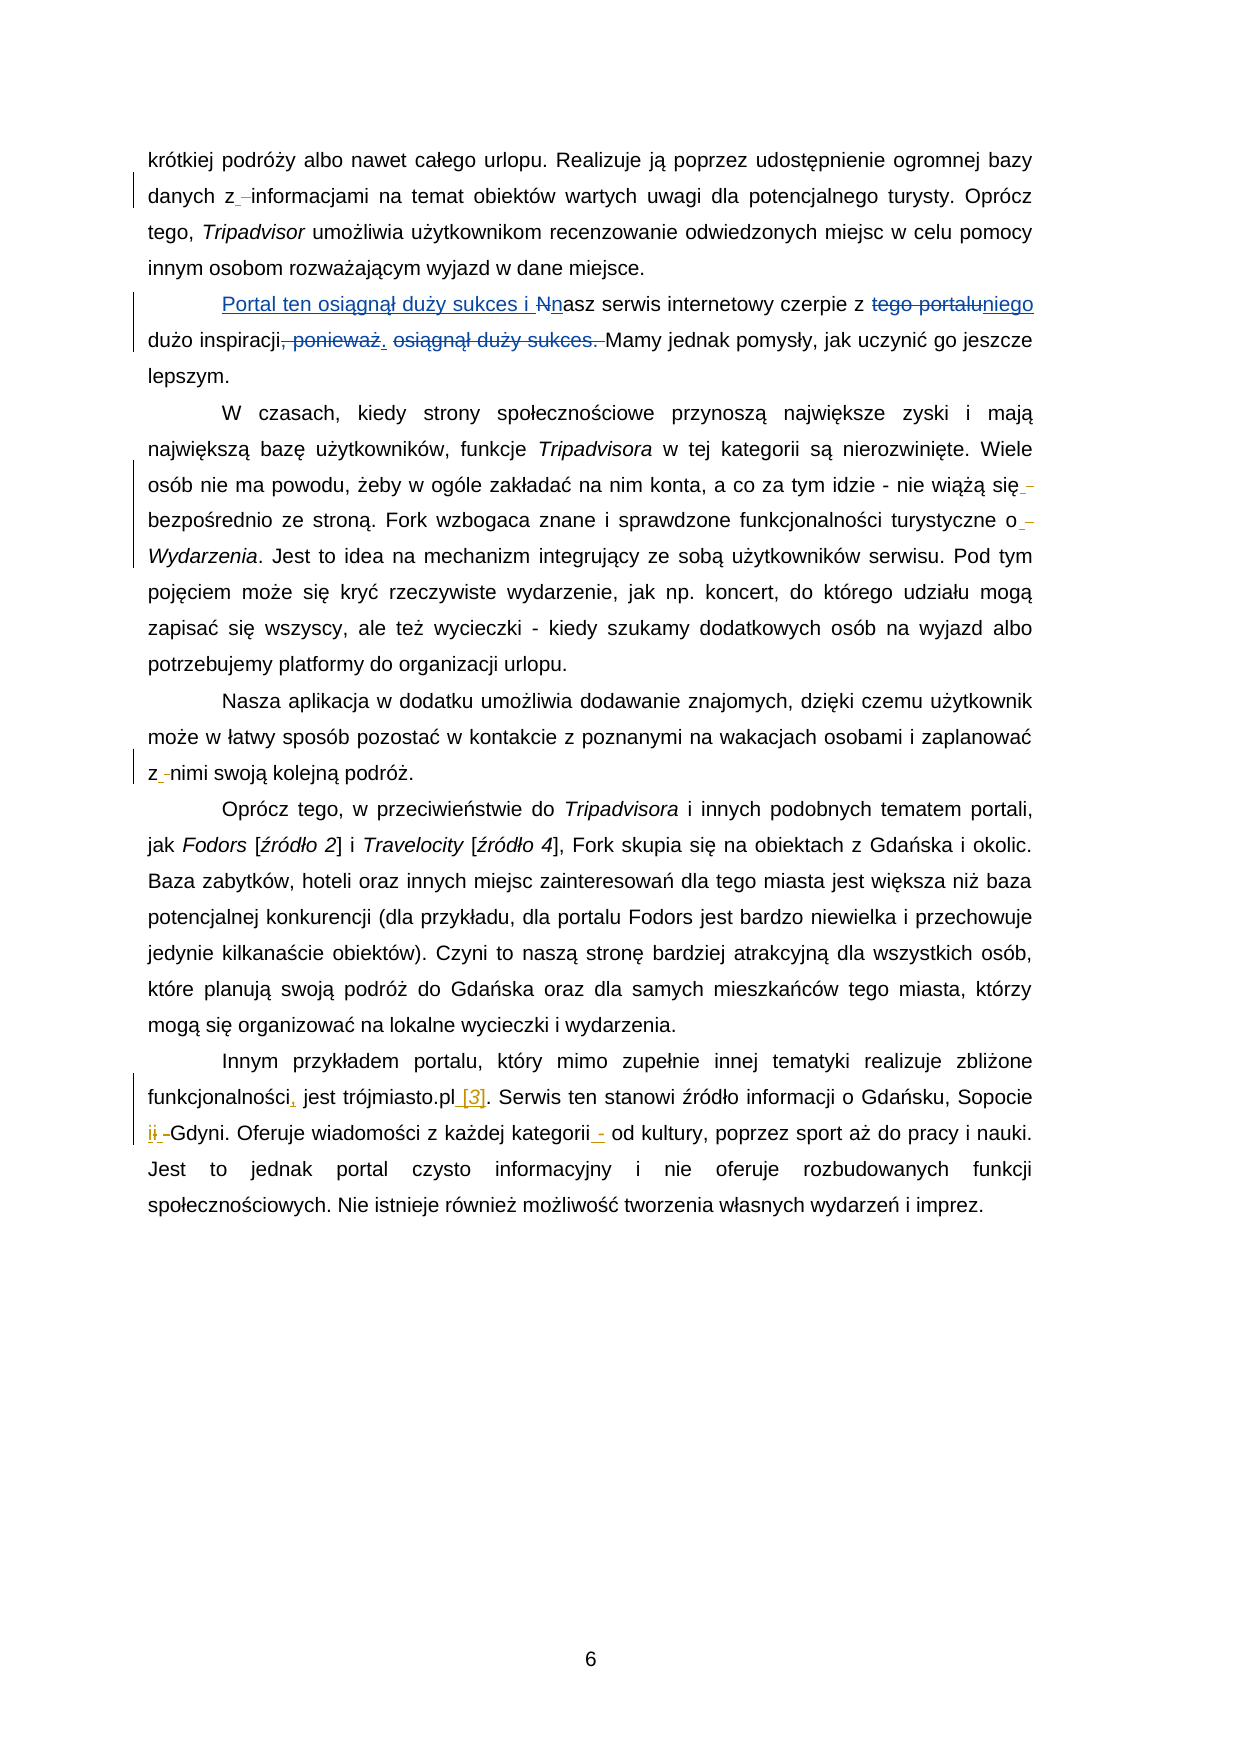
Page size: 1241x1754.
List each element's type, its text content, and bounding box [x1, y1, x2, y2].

text Nasza aplikacja w dodatku umożliwia dodawanie znajomych, dzięki czemu użytkownik może w łatwy sposób pozostać w kontakcie z poznanymi na wakacjach osobami i zaplanować znimi swoją kolejną podróż. [148, 689, 1033, 784]
text W czasach, kiedy strony społecznościowe przynoszą największe zyski i mają największą bazę użytkowników, funkcje Tripadvisora w tej kategorii są nierozwinięte. Wiele osób nie ma powodu, żeby w ogóle zakładać na nim konta, a co za tym idzie - nie wiążą siębezpośrednio ze stroną. Fork wzbogaca znane i sprawdzone funkcjonalności turystyczne oWydarzenia. Jest to idea na mechanizm integrujący ze sobą użytkowników serwisu. Pod tym pojęciem może się kryć rzeczywiste wydarzenie, jak np. koncert, do którego udziału mogą zapisać się wszyscy, ale też wycieczki - kiedy szukamy dodatkowych osób na wyjazd albo potrzebujemy platformy do organizacji urlopu. [148, 401, 1033, 676]
text Oprócz tego, w przeciwieństwie do Tripadvisora i innych podobnych tematem portali, jak Fodors [źródło 2] i Travelocity [źródło 4], Fork skupia się na obiektach z Gdańska i okolic. Baza zabytków, hoteli oraz innych miejsc zainteresowań dla tego miasta jest większa niż baza potencjalnej konkurencji (dla przykładu, dla portalu Fodors jest bardzo niewielka i przechowuje jedynie kilkanaście obiektów). Czyni to naszą stronę bardziej atrakcyjną dla wszystkich osób, które planują swoją podróż do Gdańska oraz dla samych mieszkańców tego miasta, którzy mogą się organizować na lokalne wycieczki i wydarzenia. [148, 797, 1033, 1037]
text asz serwis internetowy czerpie z dużo inspiracji Mamy jednak pomysły, jak uczynić go jeszcze lepszym. [148, 292, 1033, 388]
text Innym przykładem portalu, który mimo zupełnie innej tematyki realizuje zbliżone funkcjonalności jest trójmiasto.pl. Serwis ten stanowi źródło informacji o Gdańsku, Sopocie Gdyni. Oferuje wiadomości z każdej kategorii od kultury, poprzez sport aż do pracy i nauki. Jest to jednak portal czysto informacyjny i nie oferuje rozbudowanych funkcji społecznościowych. Nie istnieje również możliwość tworzenia własnych wydarzeń i imprez. [148, 1049, 1033, 1217]
